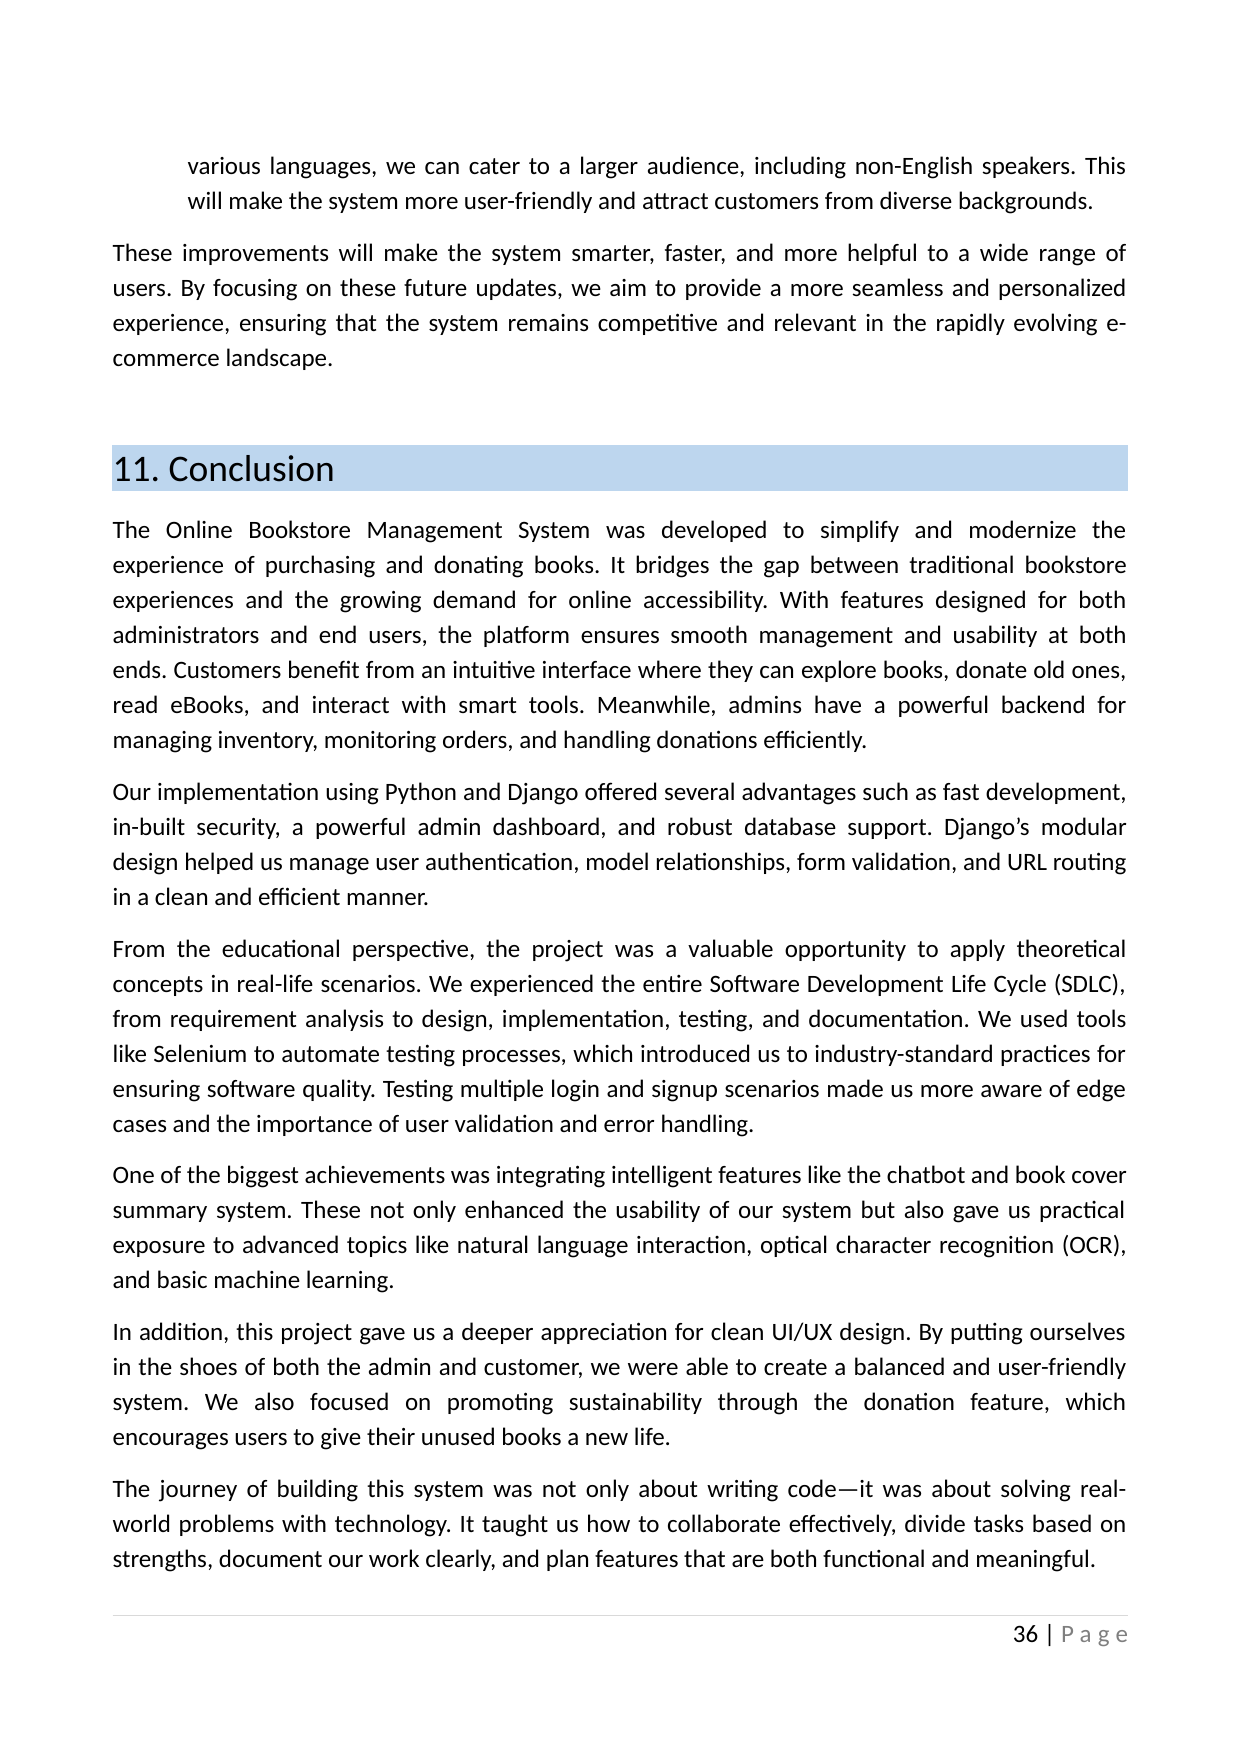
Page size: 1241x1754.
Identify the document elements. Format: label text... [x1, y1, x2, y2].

text The Online Bookstore Management System was developed to simplify and modernize the experience of purchasing and donating books. It bridges the gap between traditional bookstore experiences and the growing demand for online accessibility. With features designed for both administrators and end users, the platform ensures smooth management and usability at both ends. Customers benefit from an intuitive interface where they can explore books, donate old ones, read eBooks, and interact with smart tools. Meanwhile, admins have a powerful backend for managing inventory, monitoring orders, and handling donations efficiently. [112, 514, 1128, 755]
text In addition, this project gave us a deeper appreciation for clean UI/UX design. By putting ourselves in the shoes of both the admin and customer, we were able to create a balanced and user-friendly system. We also focused on promoting sustainability through the donation feature, which encourages users to give their unused books a new life. [112, 1316, 1128, 1452]
text 11. Conclusion [112, 445, 1128, 491]
text These improvements will make the system smarter, faster, and more helpful to a wide range of users. By focusing on these future updates, we aim to provide a more seamless and personalized experience, ensuring that the system remains competitive and relevant in the rapidly evolving e-commerce landscape. [112, 237, 1128, 372]
text One of the biggest achievements was integrating intelligent features like the chatbot and book cover summary system. These not only enhanced the usability of our system but also gave us practical exposure to advanced topics like natural language interaction, optical character recognition (OCR), and basic machine learning. [112, 1159, 1128, 1295]
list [150, 150, 1128, 216]
text The journey of building this system was not only about writing code—it was about solving real-world problems with technology. It taught us how to collaborate effectively, divide tasks based on strengths, document our work clearly, and plan features that are both functional and meaningful. [112, 1473, 1128, 1573]
text From the educational perspective, the project was a valuable opportunity to apply theoretical concepts in real-life scenarios. We experienced the entire Software Development Life Cycle (SDLC), from requirement analysis to design, implementation, testing, and documentation. We used tools like Selenium to automate testing processes, which introduced us to industry-standard practices for ensuring software quality. Testing multiple login and signup scenarios made us more aware of edge cases and the importance of user validation and error handling. [112, 933, 1128, 1138]
text Our implementation using Python and Django offered several advantages such as fast development, in-built security, a powerful admin dashboard, and robust database support. Django’s modular design helped us manage user authentication, model relationships, form validation, and URL routing in a clean and efficient manner. [112, 776, 1128, 912]
